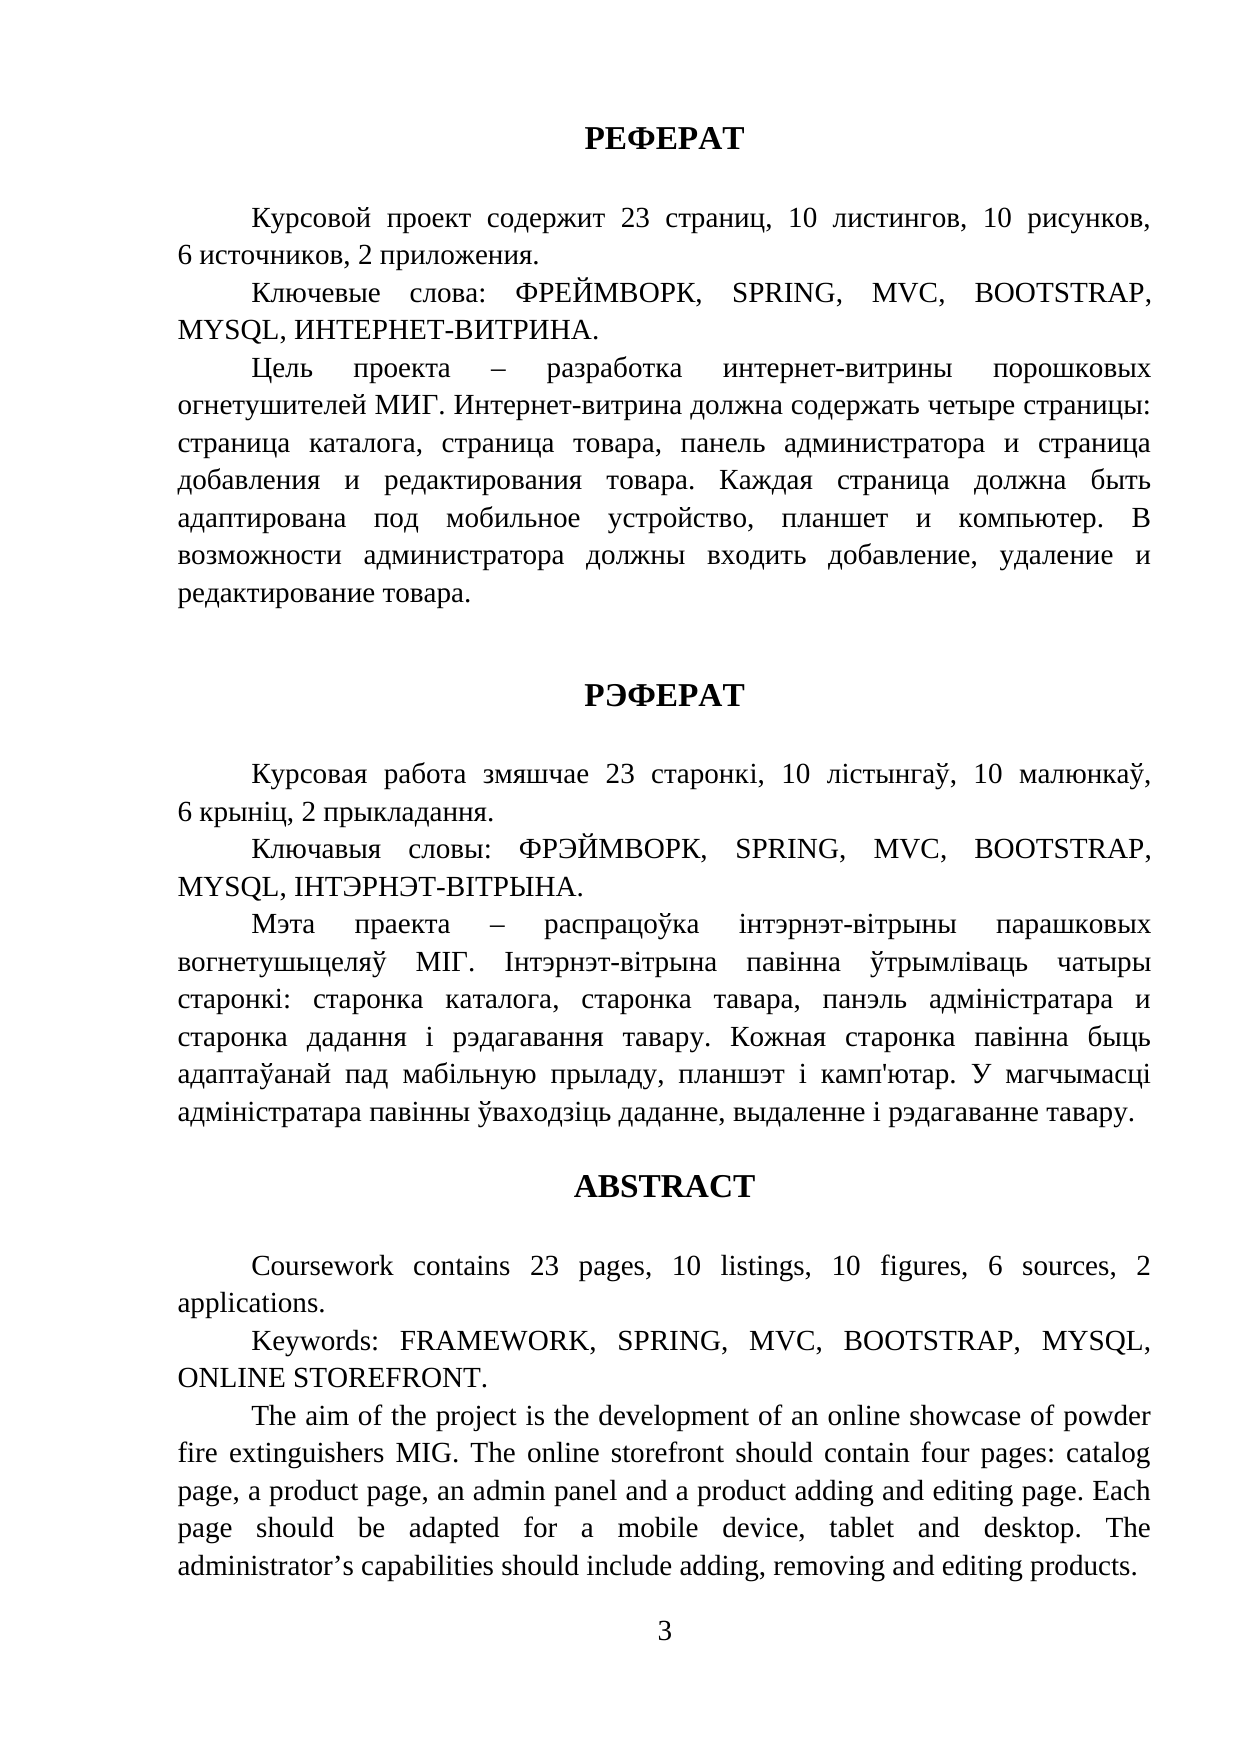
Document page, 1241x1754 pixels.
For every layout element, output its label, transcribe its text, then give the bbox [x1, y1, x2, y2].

text Курсовой проект содержит 23 страниц, 10 листингов, 10 рисунков, 6 источников, 2 приложения. [177, 197, 1152, 272]
text РЕФЕРАТ [177, 118, 1152, 156]
text РЭФЕРАТ [177, 675, 1152, 713]
text Курсовая работа змяшчае 23 старонкi, 10 лістынгаў, 10 малюнкаў, 6 крыніц, 2 прыкладання. [177, 754, 1152, 829]
text ABSTRACT [177, 1166, 1152, 1204]
text Coursework contains 23 pages, 10 listings, 10 figures, 6 sources, 2 applications. [177, 1245, 1152, 1320]
text Ключевые слова: ФРЕЙМВОРК, SPRING, MVC, BOOTSTRAP, MYSQL, ИНТЕРНЕТ-ВИТРИНА. [177, 272, 1152, 347]
text Keywords: FRAMEWORK, SPRING, MVC, BOOTSTRAP, MYSQL, ONLINE STOREFRONT. [177, 1320, 1152, 1395]
text Ключавыя словы: ФРЭЙМВОРК, SPRING, MVC, BOOTSTRAP, MYSQL, ІНТЭРНЭТ-ВIТРЫНА. [177, 829, 1152, 904]
text The aim of the project is the development of an online showcase of powder fire extinguishers MIG. The online storefront should contain four pages: catalog page, a product page, an admin panel and a product adding and editing page. Each page should be adapted for a mobile device, tablet and desktop. The administrator’s capabilities should include adding, removing and editing products. [177, 1395, 1152, 1582]
text Цель проекта – разработка интернет-витрины порошковых огнетушителей МИГ. Интернет-витрина должна содержать четыре страницы: страница каталога, страница товара, панель администратора и страница добавления и редактирования товара. Каждая страница должна быть адаптирована под мобильное устройство, планшет и компьютер. В возможности администратора должны входить добавление, удаление и редактирование товара. [177, 347, 1152, 609]
text Мэта праекта – распрацоўка інтэрнэт-вітрыны парашковых вогнетушыцеляў МІГ. Інтэрнэт-вітрына павінна ўтрымліваць чатыры старонкі: старонка каталога, старонка тавара, панэль адміністратара и старонка дадання і рэдагавання тавару. Кожная старонка павінна быць адаптаўанай пад мабільную прыладу, планшэт і камп'ютар. У магчымасці адміністратара павінны ўваходзіць даданне, выдаленне і рэдагаванне тавару. [177, 904, 1152, 1129]
